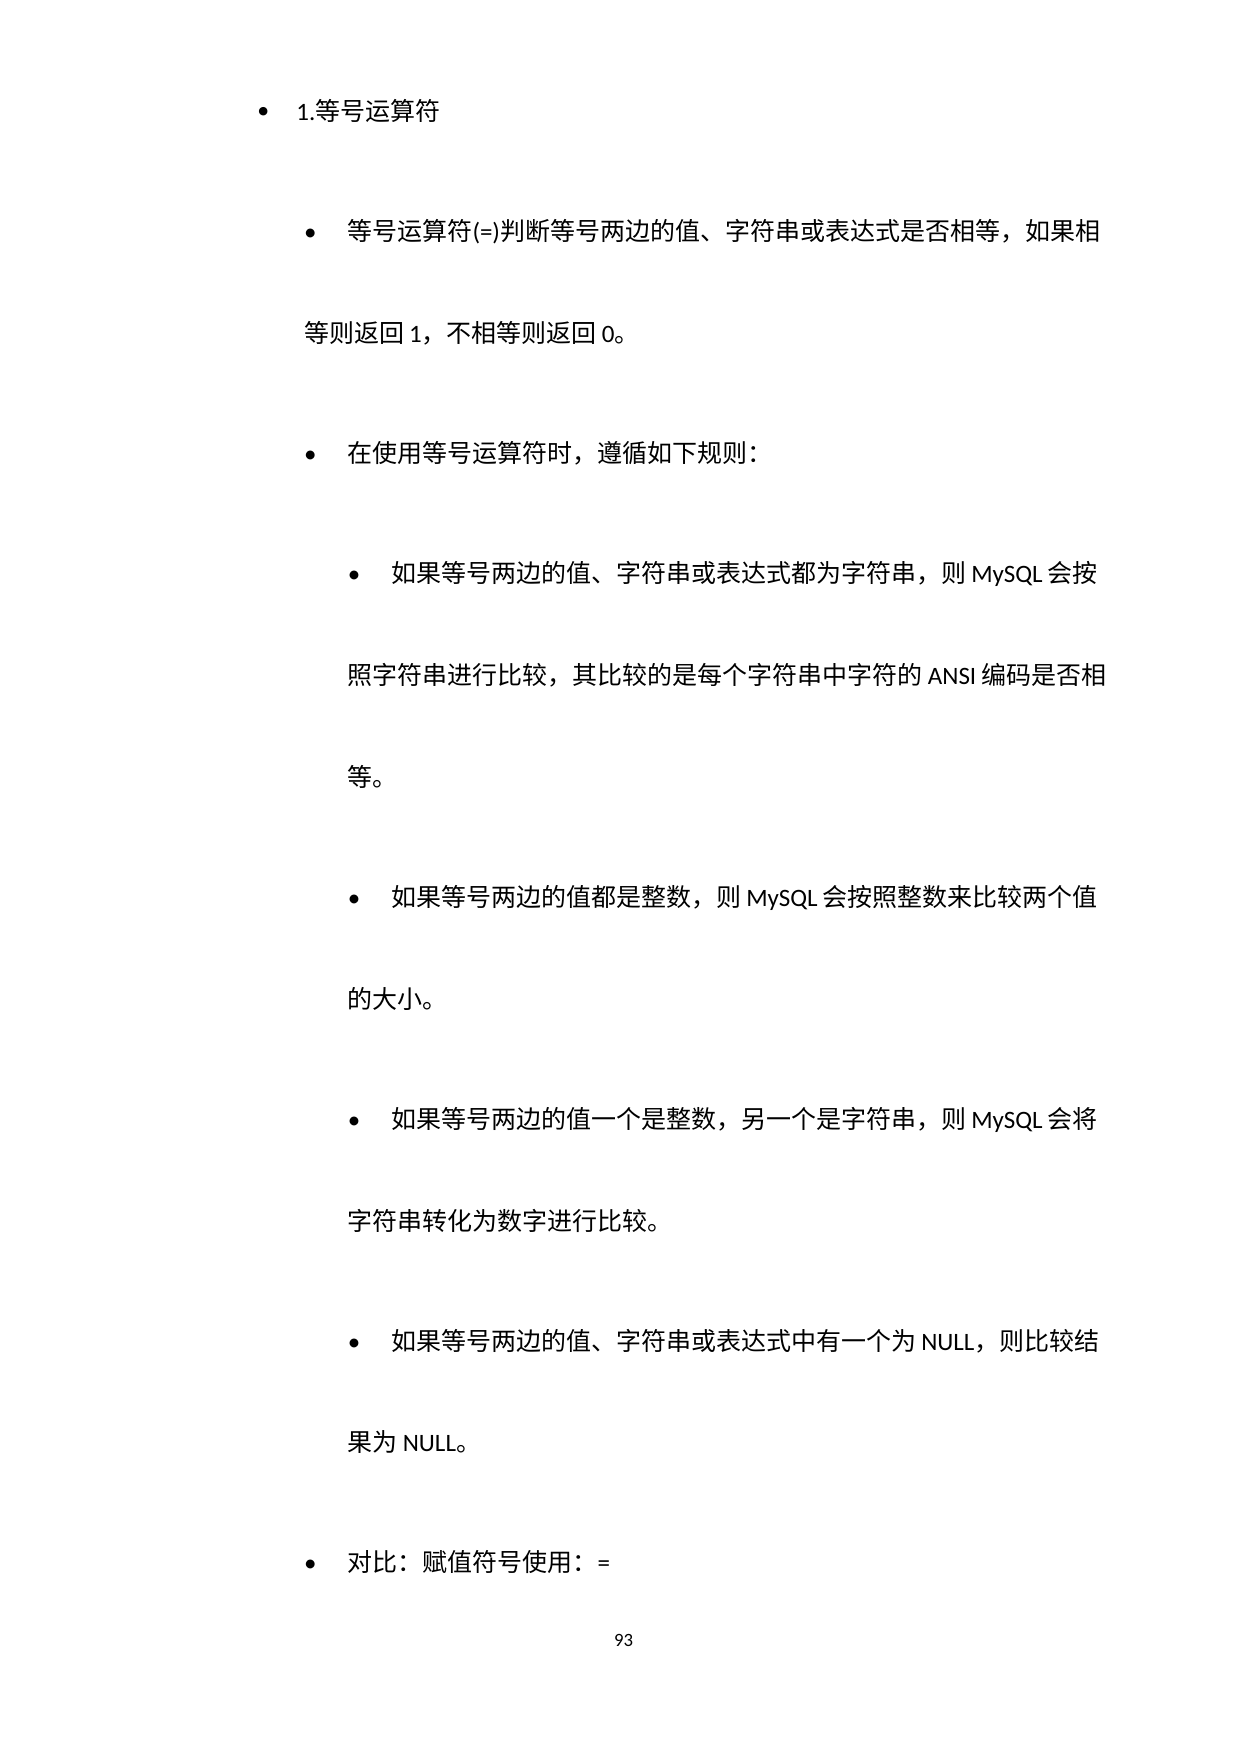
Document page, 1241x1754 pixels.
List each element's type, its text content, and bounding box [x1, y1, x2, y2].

text • 等号运算符(=)判断等号两边的值、字符串或表达式是否相等，如果相等则返回1，不相等则返回0。 [304, 196, 1118, 366]
text • 在使用等号运算符时，遵循如下规则： [304, 418, 1118, 486]
text • 如果等号两边的值一个是整数，另一个是字符串，则MySQL会将字符串转化为数字进行比较。 [348, 1083, 1118, 1253]
text • 如果等号两边的值、字符串或表达式中有一个为NULL，则比较结果为NULL。 [348, 1305, 1118, 1475]
text • 对比：赋值符号使用：= [304, 1527, 1118, 1595]
text • 如果等号两边的值、字符串或表达式都为字符串，则MySQL会按照字符串进行比较，其比较的是每个字符串中字符的ANSI编码是否相等。 [348, 538, 1118, 809]
list 1.等号运算符 [259, 76, 1118, 144]
text • 如果等号两边的值都是整数，则MySQL会按照整数来比较两个值的大小。 [348, 861, 1118, 1031]
